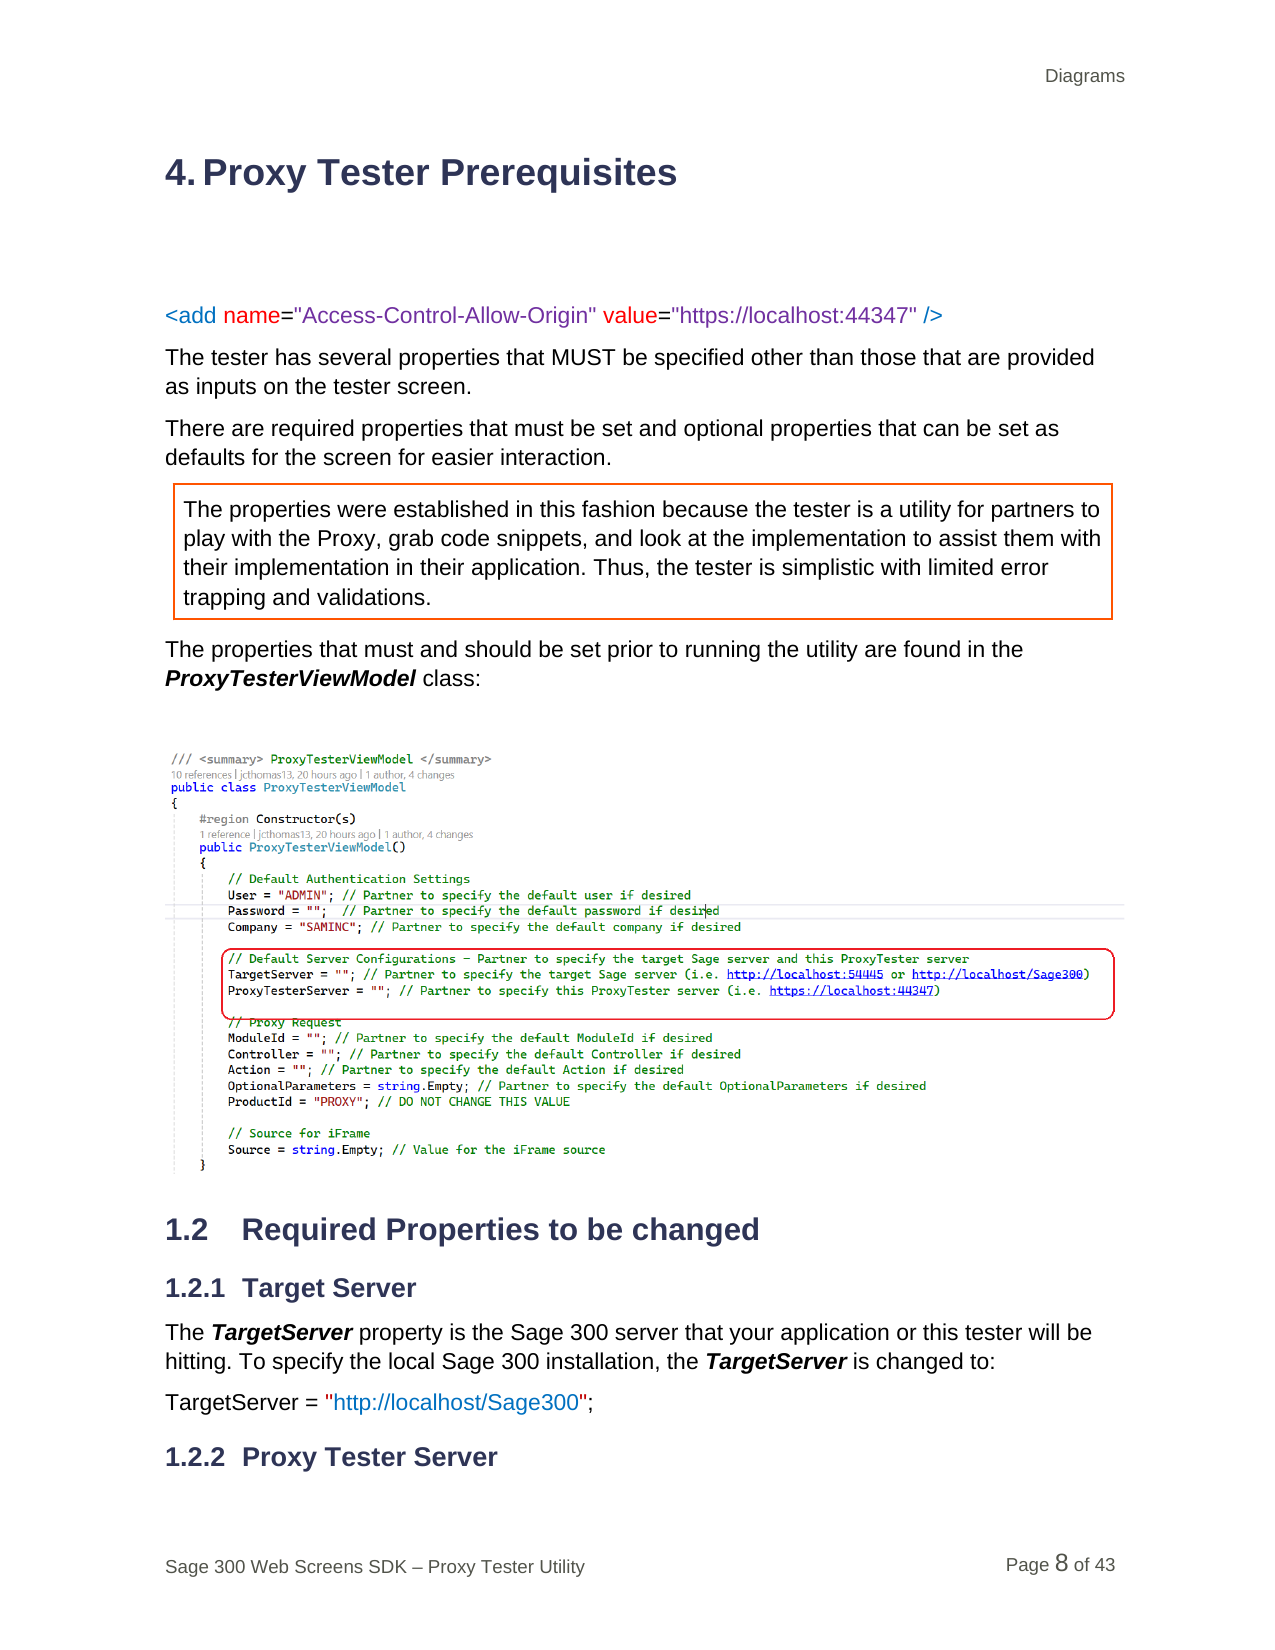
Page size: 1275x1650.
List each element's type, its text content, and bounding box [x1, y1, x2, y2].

text The TargetServer property is the Sage 300 server that your application or this tester will be hitting. To specify the local Sage 300 installation, the TargetServer is changed to: [165, 1316, 1125, 1374]
text TargetServer = "http://localhost/Sage300"; [165, 1386, 1125, 1416]
text <add name="Access-Control-Allow-Origin" value="https://localhost:44347" /> [165, 149, 1125, 329]
text The tester has several properties that MUST be specified other than those that are provided as inputs on the tester screen. [165, 341, 1125, 399]
text The properties were established in this fashion because the tester is a utility for partners to play with the Proxy, grab code snippets, and look at the implementation to assist them with their implementation in their application. Thus, the tester is simplistic with limited error trapping and validations. [175, 485, 1111, 618]
subtitle Required Properties to be changed [165, 1211, 1125, 1247]
text The properties that must and should be set prior to running the utility are found in the ProxyTesterViewModel class: [165, 633, 1125, 691]
subtitle Target Server [165, 1272, 1125, 1303]
subtitle Proxy Tester Server [165, 1441, 1125, 1472]
subtitle Proxy Tester Prerequisites [165, 149, 1115, 193]
picture [165, 745, 1125, 1174]
text There are required properties that must be set and optional properties that can be set as defaults for the screen for easier interaction. [165, 412, 1125, 470]
